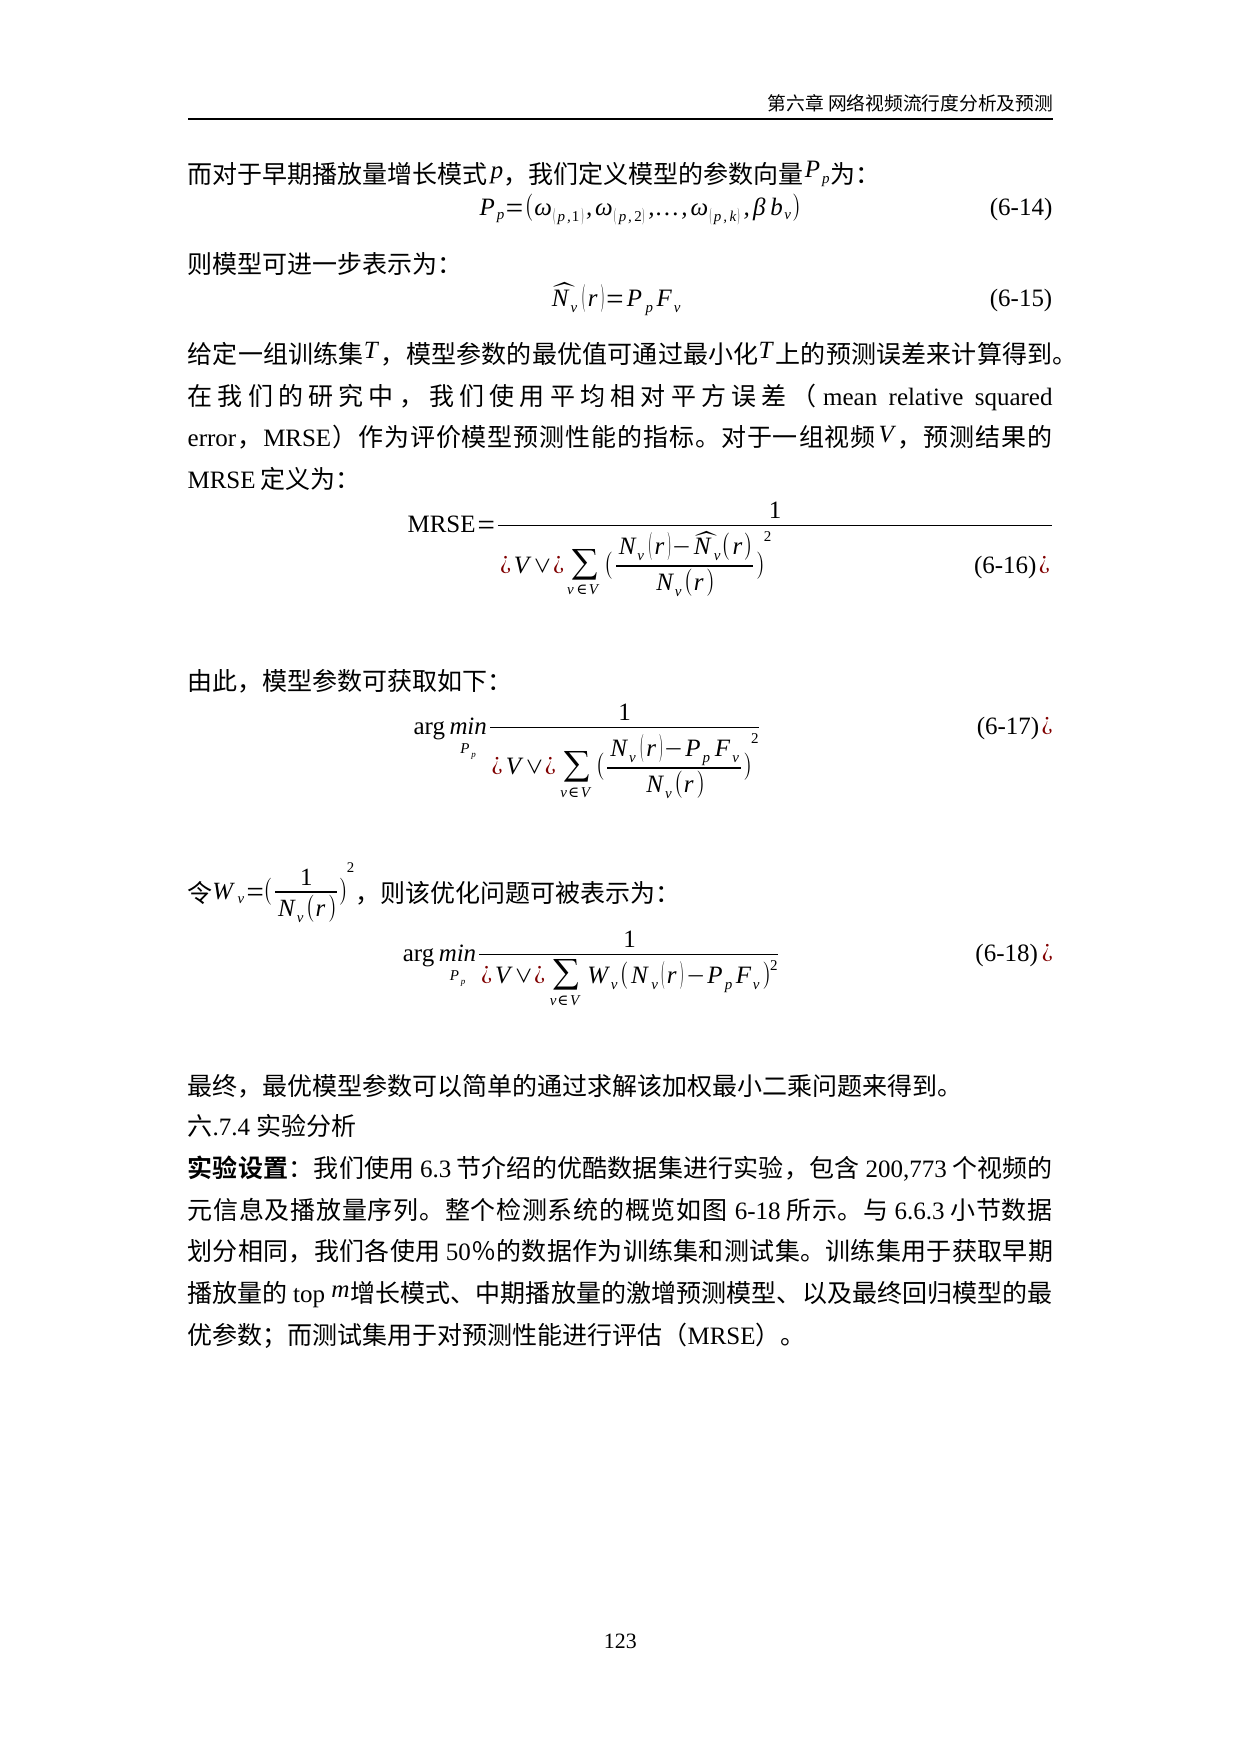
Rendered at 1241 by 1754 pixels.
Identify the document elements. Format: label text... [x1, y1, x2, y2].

text 由此，模型参数可获取如下： [187, 657, 1053, 698]
text 令，则该优化问题可被表示为： [187, 859, 1053, 925]
text 给定一组训练集，模型参数的最优值可通过最小化上的预测误差来计算得到。在我们的研究中，我们使用平均相对平方误差（mean relative squared error，MRSE）作为评价模型预测性能的指标。对于一组视频，预测结果的MRSE定义为： [187, 330, 1053, 497]
text 最终，最优模型参数可以简单的通过求解该加权最小二乘问题来得到。 [187, 1066, 1053, 1102]
text 实验设置：我们使用6.3节介绍的优酷数据集进行实验，包含200,773个视频的元信息及播放量序列。整个检测系统的概览如图6-18所示。与6.6.3小节数据划分相同，我们各使用50％的数据作为训练集和测试集。训练集用于获取早期播放量的top 增长模式、中期播放量的激增预测模型、以及最终回归模型的最优参数；而测试集用于对预测性能进行评估（MRSE）。 [187, 1144, 1053, 1352]
text 则模型可进一步表示为： [187, 240, 1053, 281]
text 实验分析 [187, 1102, 1053, 1144]
text 而对于早期播放量增长模式，我们定义模型的参数向量为： [187, 150, 1053, 192]
